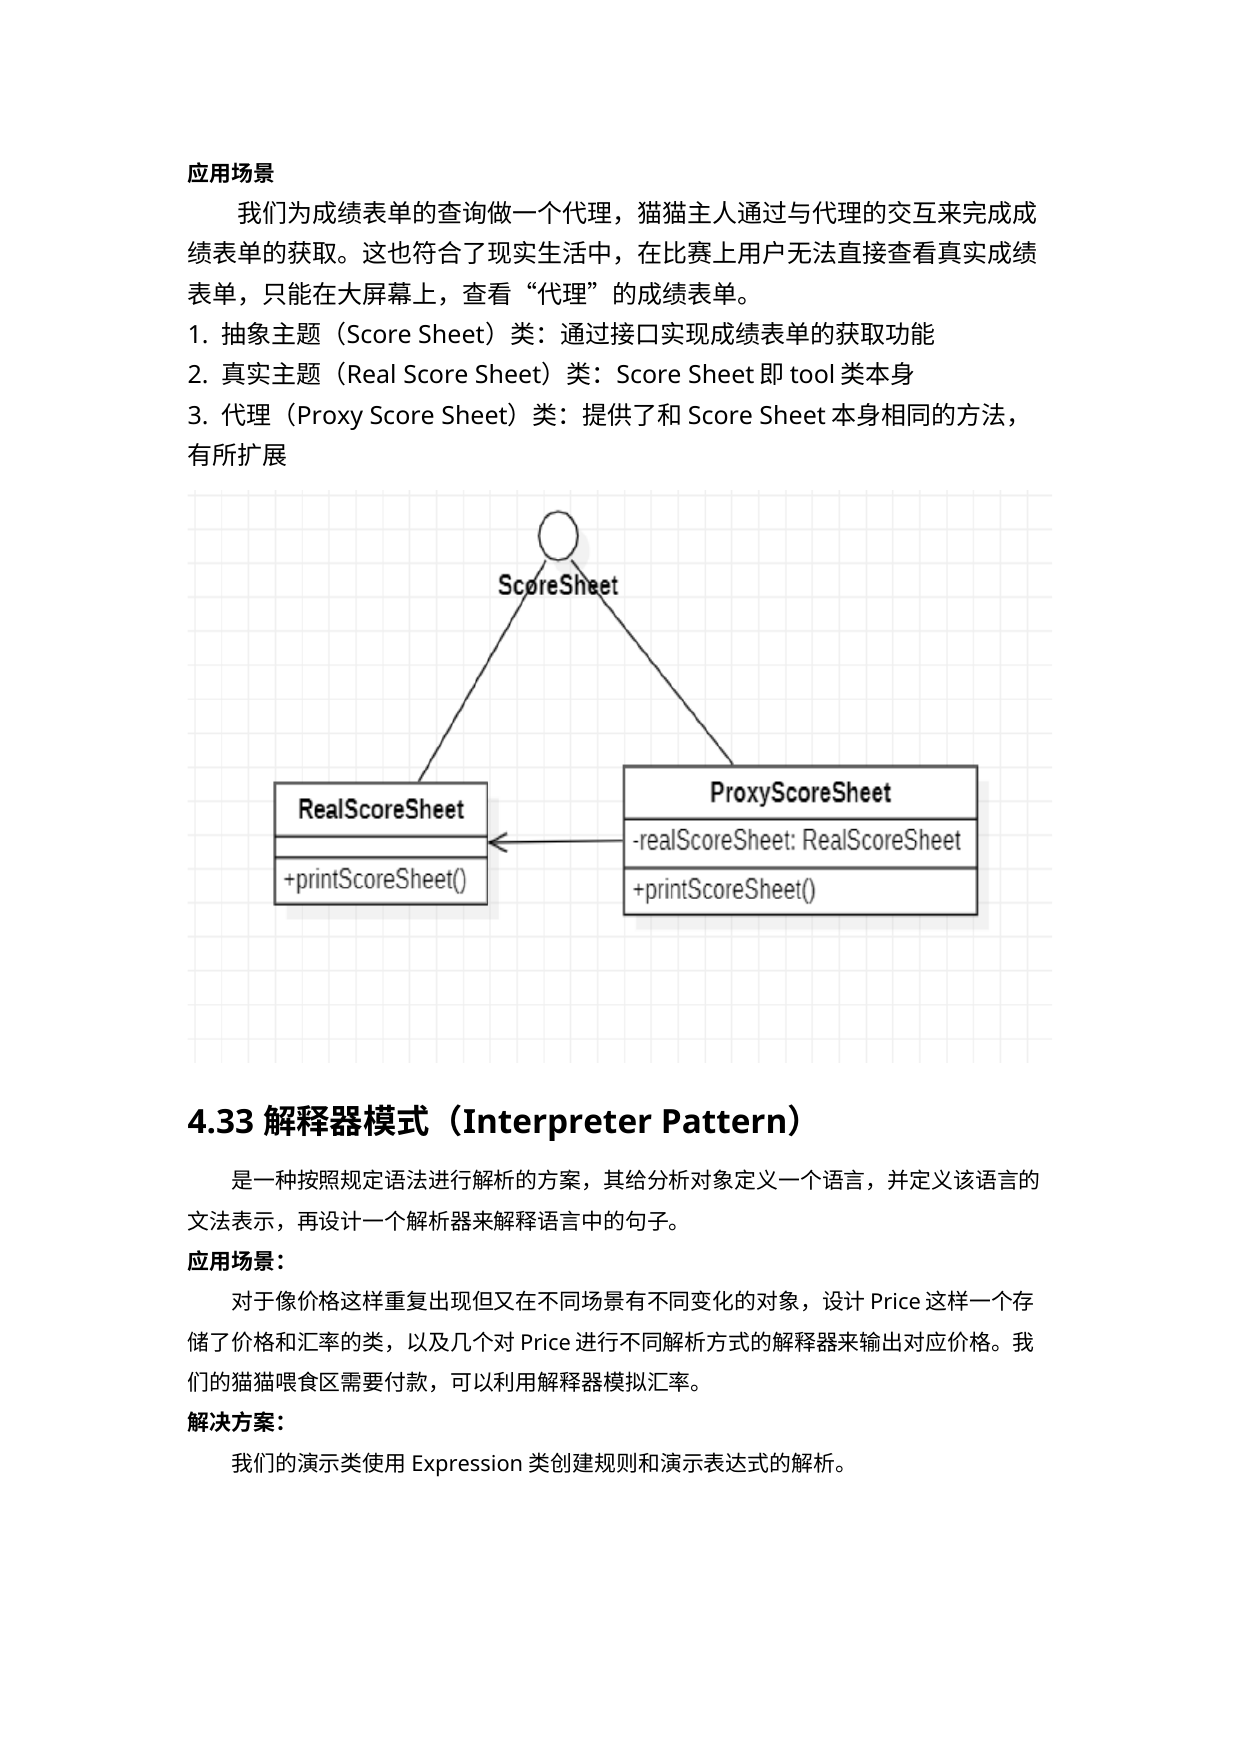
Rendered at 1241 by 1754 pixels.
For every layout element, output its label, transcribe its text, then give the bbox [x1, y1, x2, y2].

text 应用场景： [187, 1240, 1053, 1280]
text 我们的演示类使用 Expression 类创建规则和演示表达式的解析。 [187, 1441, 1053, 1482]
text 解决方案： [187, 1401, 1053, 1441]
subtitle 4.33 解释器模式（Interpreter Pattern） [187, 1078, 1053, 1159]
text 是一种按照规定语法进行解析的方案，其给分析对象定义一个语言，并定义该语言的文法表示，再设计一个解析器来解释语言中的句子。 [187, 1159, 1053, 1240]
text 对于像价格这样重复出现但又在不同场景有不同变化的对象，设计Price这样一个存储了价格和汇率的类，以及几个对Price进行不同解析方式的解释器来输出对应价格。我们的猫猫喂食区需要付款，可以利用解释器模拟汇率。 [187, 1280, 1053, 1401]
text 应用场景 [187, 151, 1053, 192]
text 我们为成绩表单的查询做一个代理，猫猫主人通过与代理的交互来完成成绩表单的获取。这也符合了现实生活中，在比赛上用户无法直接查看真实成绩表单，只能在大屏幕上，查看“代理”的成绩表单。 1. 抽象主题（Score Sheet）类：通过接口实现成绩表单的获取功能 2. 真实主题（Real Score Sheet）类：Score Sheet即tool类本身 3. 代理（Proxy Score Sheet）类：提供了和Score Sheet本身相同的方法，有所扩展 [187, 192, 1053, 474]
picture [187, 490, 1053, 1063]
